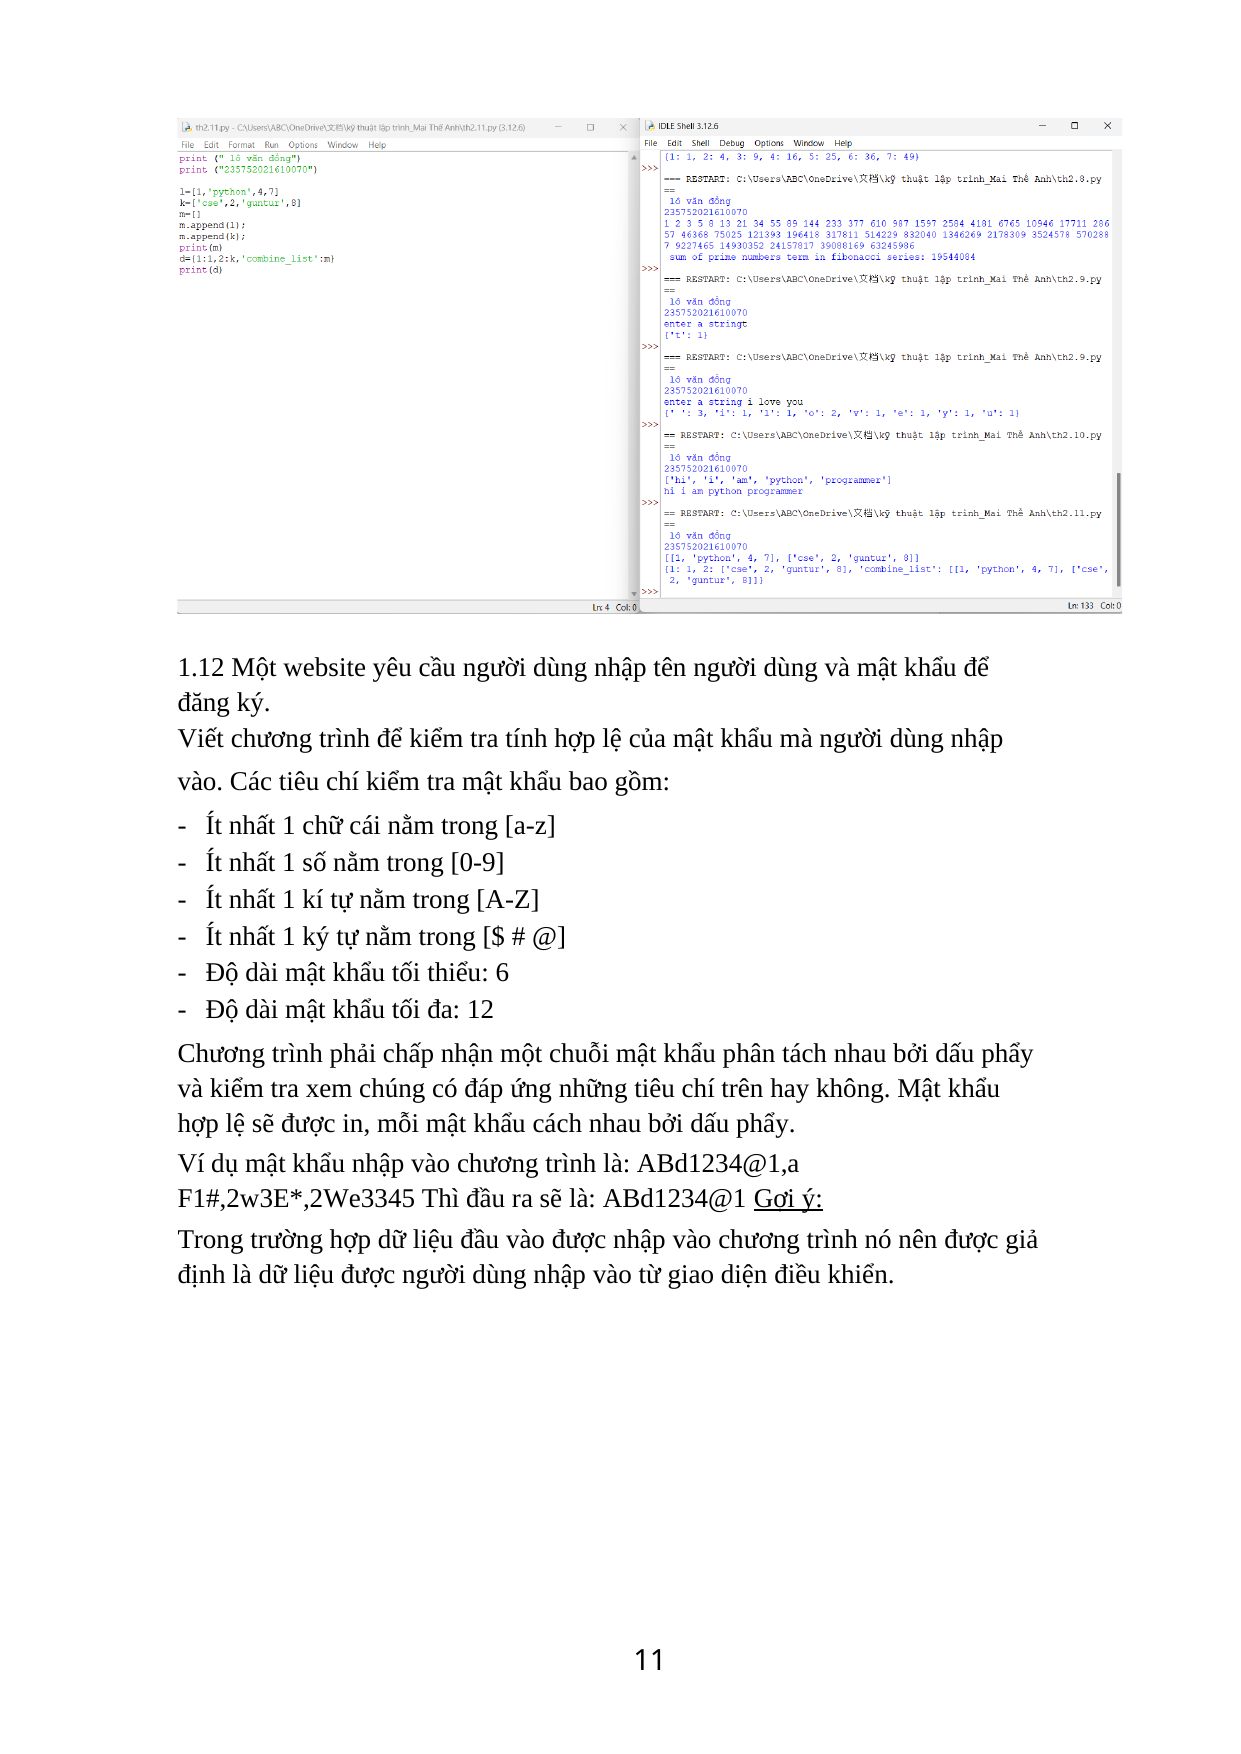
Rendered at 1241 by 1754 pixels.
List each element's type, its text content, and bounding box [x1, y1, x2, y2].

list Độ dài mật khẩu tối thiểu: 6 [177, 956, 1041, 988]
list Ít nhất 1 chữ cái nằm trong [a-z] [177, 809, 1041, 840]
text Trong trường hợp dữ liệu đầu vào được nhập vào chương trình nó nên được giả định là dữ liệu được người dùng nhập vào từ giao diện điều khiển. [177, 1223, 1041, 1289]
text Ví dụ mật khẩu nhập vào chương trình là: ABd1234@1,a F1#,2w3E*,2We3345 Thì đầu ra sẽ là: ABd1234@1 Gợi ý: [177, 1147, 1026, 1213]
list Ít nhất 1 kí tự nằm trong [A-Z] [177, 883, 1041, 914]
text 1.12 Một website yêu cầu người dùng nhập tên người dùng và mật khẩu để đăng ký. [177, 651, 1041, 717]
list Độ dài mật khẩu tối đa: 12 [177, 993, 1041, 1024]
text Chương trình phải chấp nhận một chuỗi mật khẩu phân tách nhau bởi dấu phẩy và kiểm tra xem chúng có đáp ứng những tiêu chí trên hay không. Mật khẩu hợp lệ sẽ được in, mỗi mật khẩu cách nhau bởi dấu phẩy. [177, 1037, 1041, 1139]
picture [177, 118, 1123, 614]
list Ít nhất 1 ký tự nằm trong [$ # @] [177, 919, 1041, 951]
list Ít nhất 1 số nằm trong [0-9] [177, 846, 1041, 877]
text Viết chương trình để kiểm tra tính hợp lệ của mật khẩu mà người dùng nhập vào. Các tiêu chí kiểm tra mật khẩu bao gồm: [177, 723, 1041, 796]
